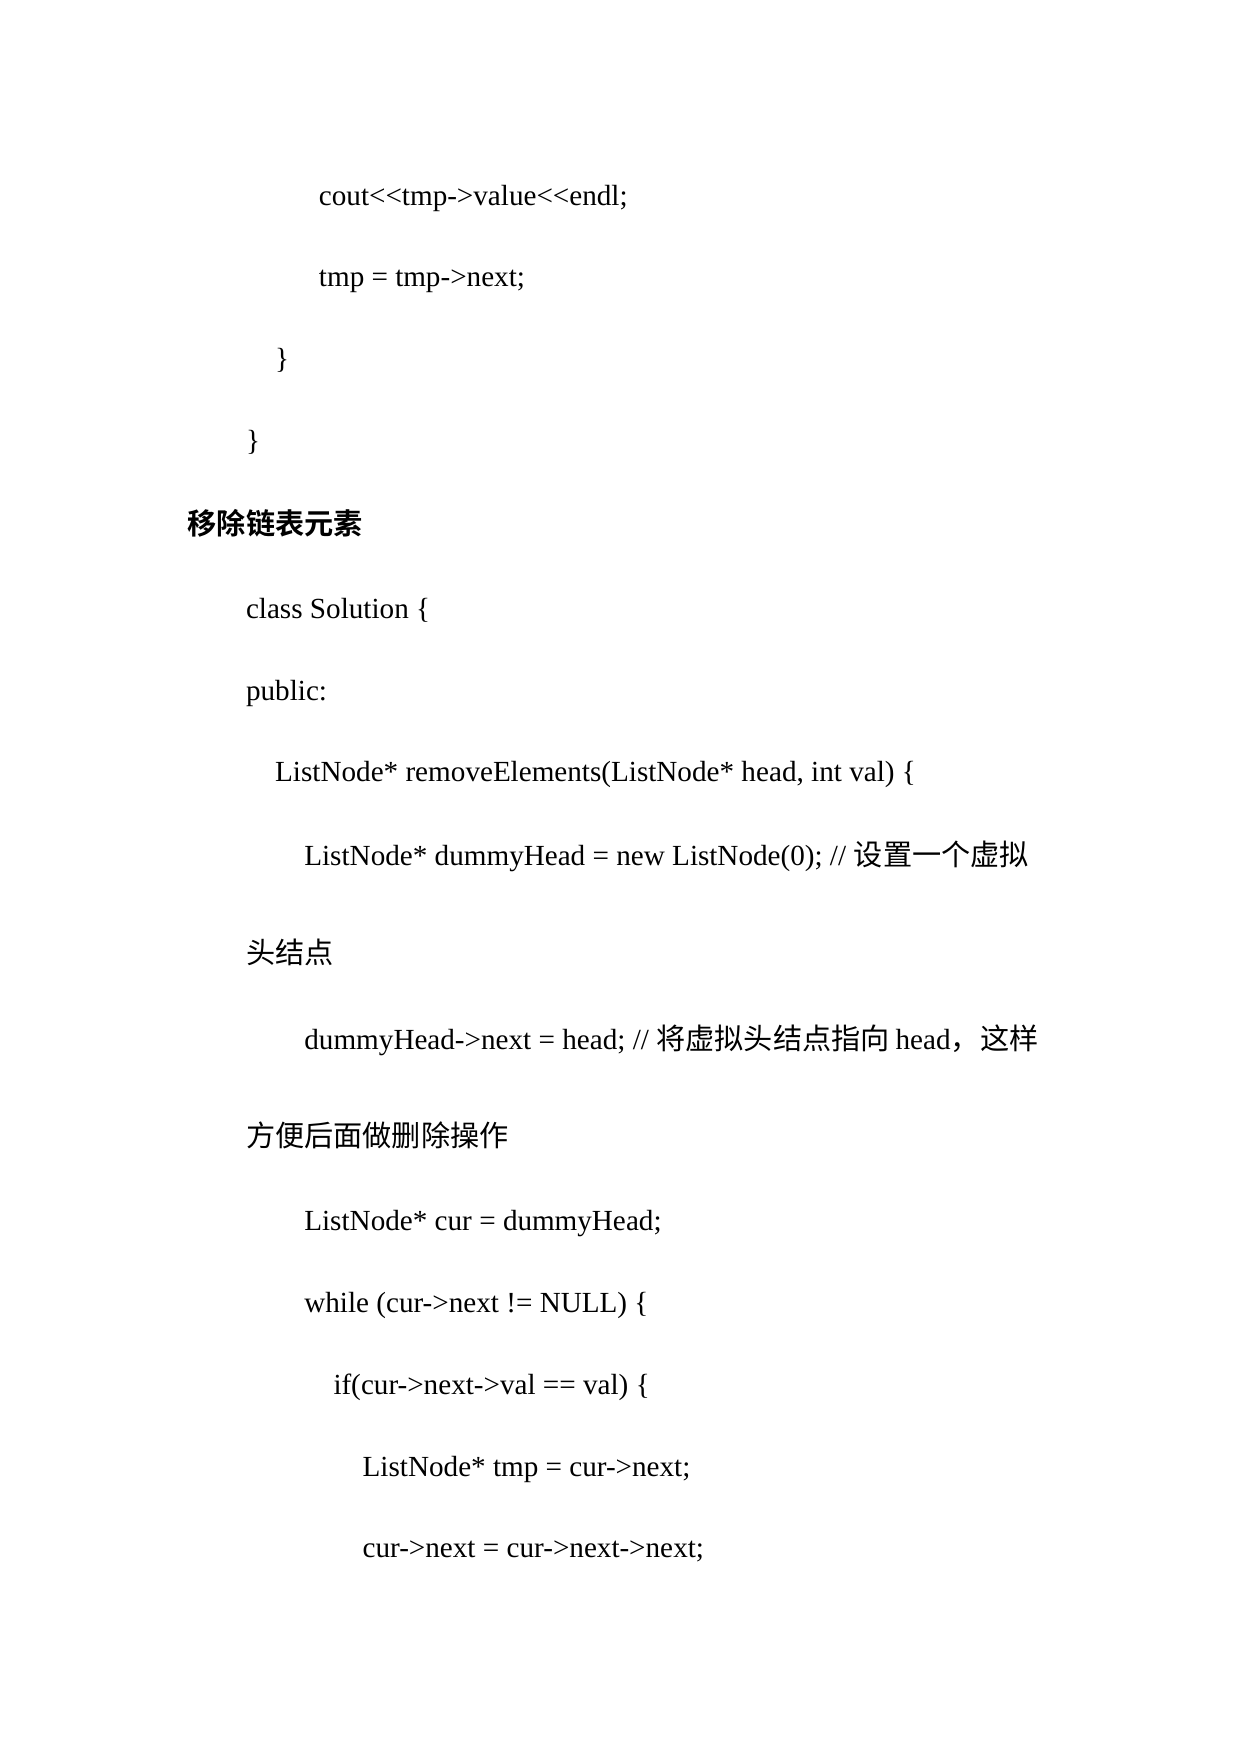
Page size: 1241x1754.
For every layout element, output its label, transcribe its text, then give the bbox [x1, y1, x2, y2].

text cur->next = cur->next->next; [246, 1515, 1053, 1580]
text tmp = tmp->next; [246, 244, 1053, 309]
subtitle 移除链表元素 [187, 489, 1053, 554]
text while (cur->next != NULL) { [246, 1269, 1053, 1334]
text if(cur->next->val == val) { [246, 1351, 1053, 1416]
text cout<<tmp->value<<endl; [246, 162, 1053, 227]
text } [246, 326, 1053, 391]
text ListNode* dummyHead = new ListNode(0); // 设置一个虚拟头结点 [246, 821, 1053, 983]
text ListNode* tmp = cur->next; [246, 1433, 1053, 1498]
text dummyHead->next = head; // 将虚拟头结点指向head，这样方便后面做删除操作 [246, 1004, 1053, 1167]
text } [246, 407, 1053, 472]
text class Solution { [246, 575, 1053, 640]
text ListNode* removeElements(ListNode* head, int val) { [246, 739, 1053, 804]
text ListNode* cur = dummyHead; [246, 1188, 1053, 1253]
text public: [246, 657, 1053, 722]
